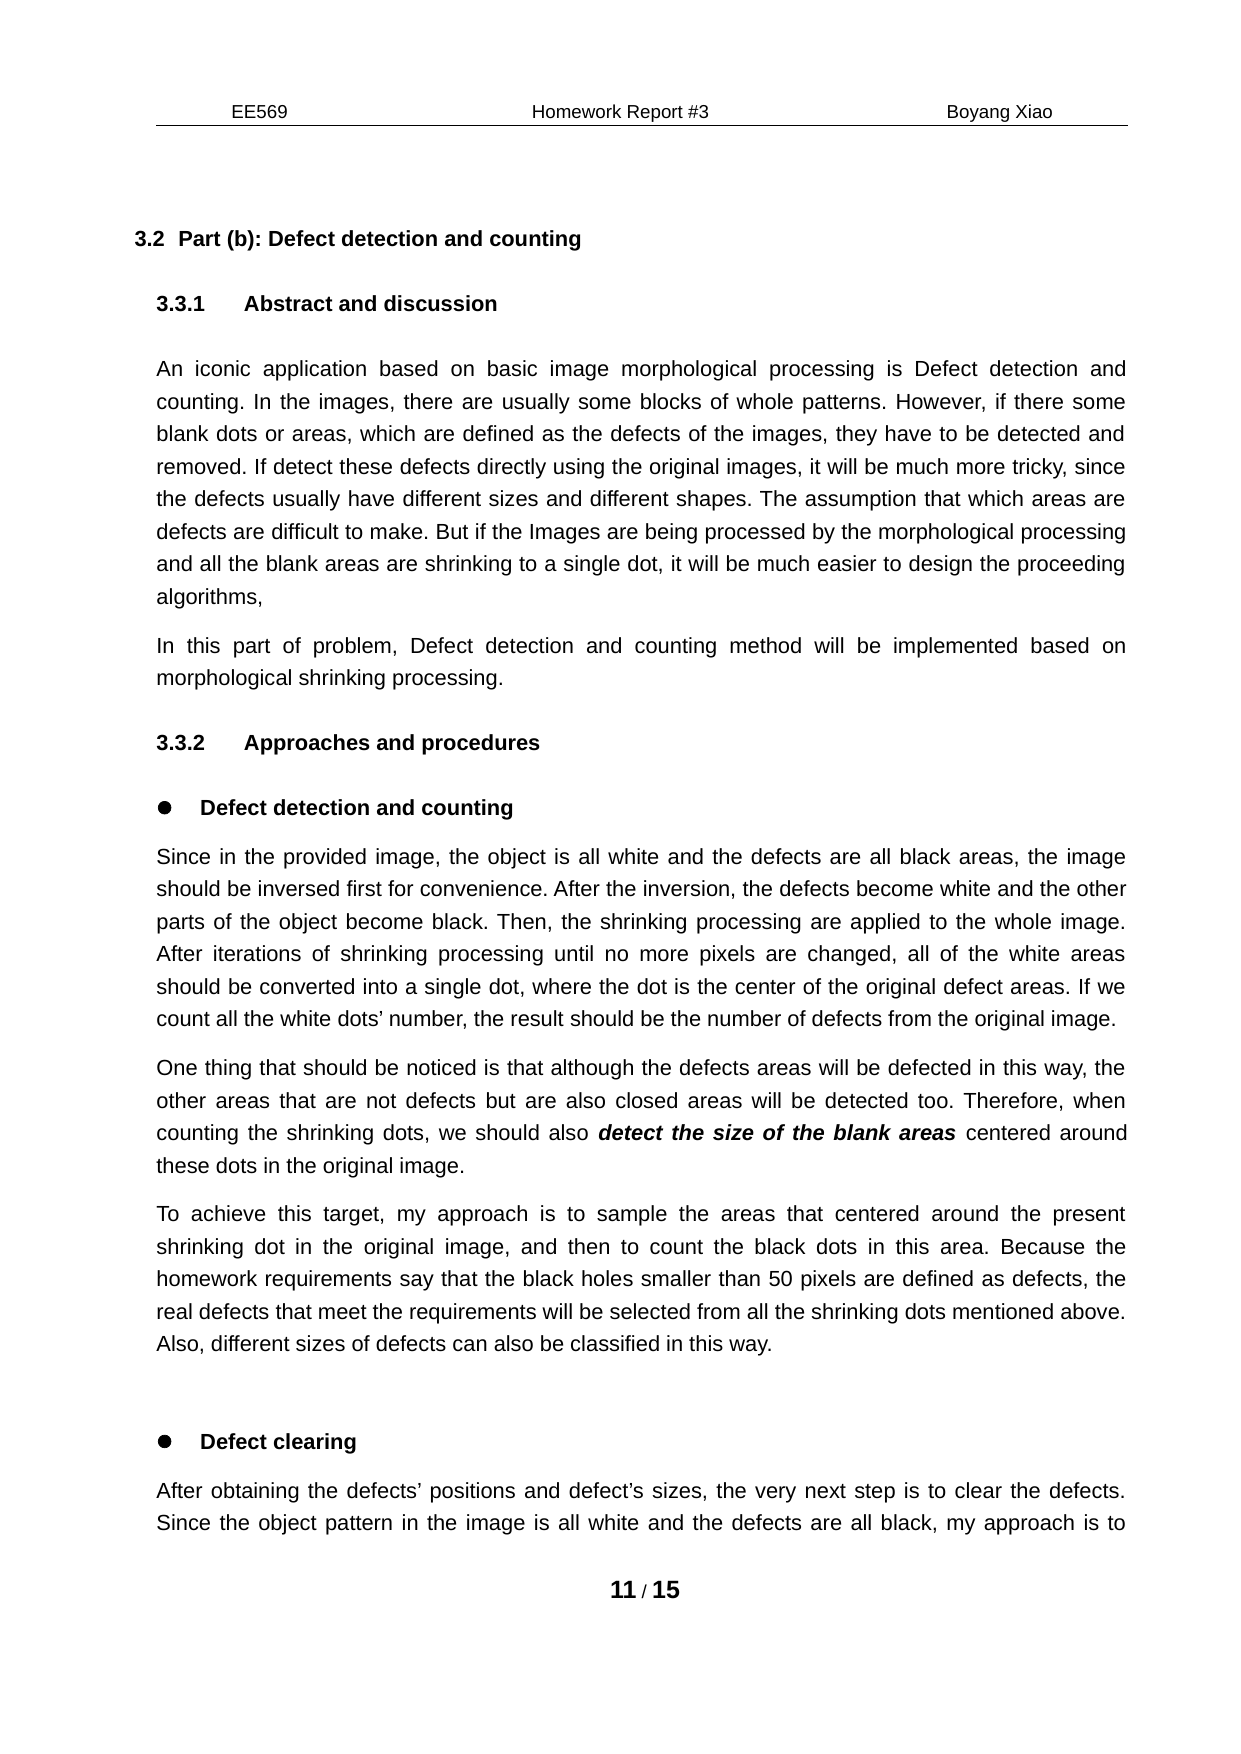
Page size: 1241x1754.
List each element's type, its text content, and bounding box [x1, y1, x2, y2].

subtitle Approaches and procedures [156, 726, 1128, 759]
text One thing that should be noticed is that although the defects areas will be defected in this way, the other areas that are not defects but are also closed areas will be detected too. Therefore, when counting the shrinking dots, we should also detect the size of the blank areas centered around these dots in the original image. [156, 1051, 1128, 1181]
subtitle Abstract and discussion [156, 288, 1128, 320]
subtitle Part (b): Defect detection and counting [134, 223, 1128, 255]
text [156, 1474, 1128, 1539]
text To achieve this target, my approach is to sample the areas that centered around the present shrinking dot in the original image, and then to count the black dots in this area. Because the homework requirements say that the black holes smaller than 50 pixels are defined as defects, the real defects that meet the requirements will be selected from all the shrinking dots mentioned above. Also, different sizes of defects can also be classified in this way. [156, 1198, 1128, 1360]
list Defect clearing [156, 1425, 1128, 1458]
list Defect detection and counting [156, 791, 1128, 824]
text Since in the provided image, the object is all white and the defects are all black areas, the image should be inversed first for convenience. After the inversion, the defects become white and the other parts of the object become black. Then, the shrinking processing are applied to the whole image. After iterations of shrinking processing until no more pixels are changed, all of the white areas should be converted into a single dot, where the dot is the center of the original defect areas. If we count all the white dots’ number, the result should be the number of defects from the original image. [156, 840, 1128, 1035]
text An iconic application based on basic image morphological processing is Defect detection and counting. In the images, there are usually some blocks of whole patterns. However, if there some blank dots or areas, which are defined as the defects of the images, they have to be detected and removed. If detect these defects directly using the original images, it will be much more tricky, since the defects usually have different sizes and different shapes. The assumption that which areas are defects are difficult to make. But if the Images are being processed by the morphological processing and all the blank areas are shrinking to a single dot, it will be much easier to design the proceeding algorithms, [156, 353, 1128, 613]
text In this part of problem, Defect detection and counting method will be implemented based on morphological shrinking processing. [156, 629, 1128, 694]
